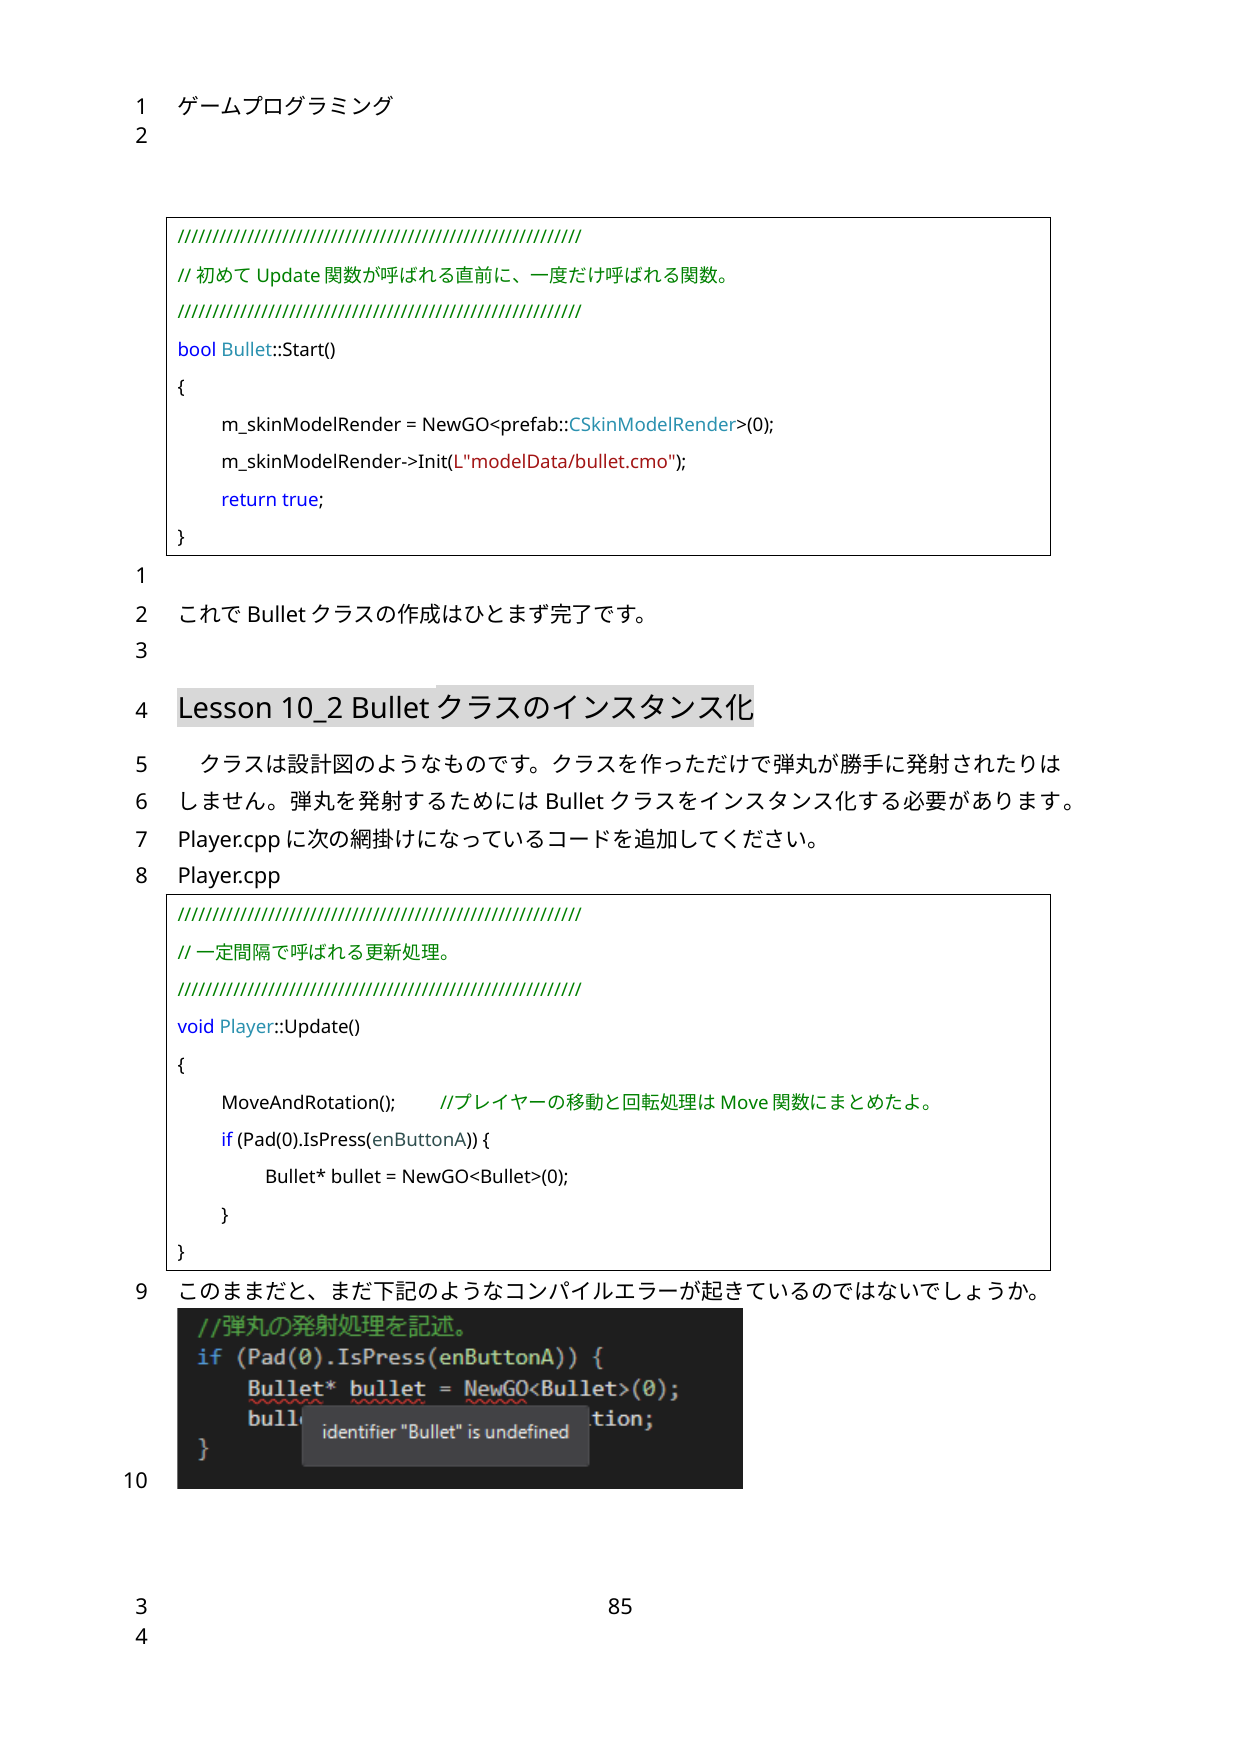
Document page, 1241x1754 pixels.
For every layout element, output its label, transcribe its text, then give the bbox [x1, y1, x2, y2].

text このままだと、まだ下記のようなコンパイルエラーが起きているのではないでしょうか。 [177, 1271, 1063, 1308]
table_header ////////////////////////////////////////////////////////// // 一定間隔で呼ばれる更新処理。 ////////////////////////////////////////////////////////// void Player::Update() { MoveAndRotation(); //プレイヤーの移動と回転処理はMove関数にまとめたよ。 if (Pad(0).IsPress(enButtonA)) { Bullet* bullet = NewGO<Bullet>(0); } } [167, 895, 1050, 1270]
text これでBulletクラスの作成はひとまず完了です。 [177, 594, 1063, 631]
picture [177, 1308, 743, 1489]
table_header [167, 218, 1050, 555]
subtitle Lesson 10_2 Bulletクラスのインスタンス化 [177, 669, 1063, 744]
text Player.cpp [177, 856, 1063, 894]
text クラスは設計図のようなものです。クラスを作っただけで弾丸が勝手に発射されたりはしません。弾丸を発射するためにはBulletクラスをインスタンス化する必要があります。Player.cppに次の網掛けになっているコードを追加してください。 [177, 744, 1063, 856]
